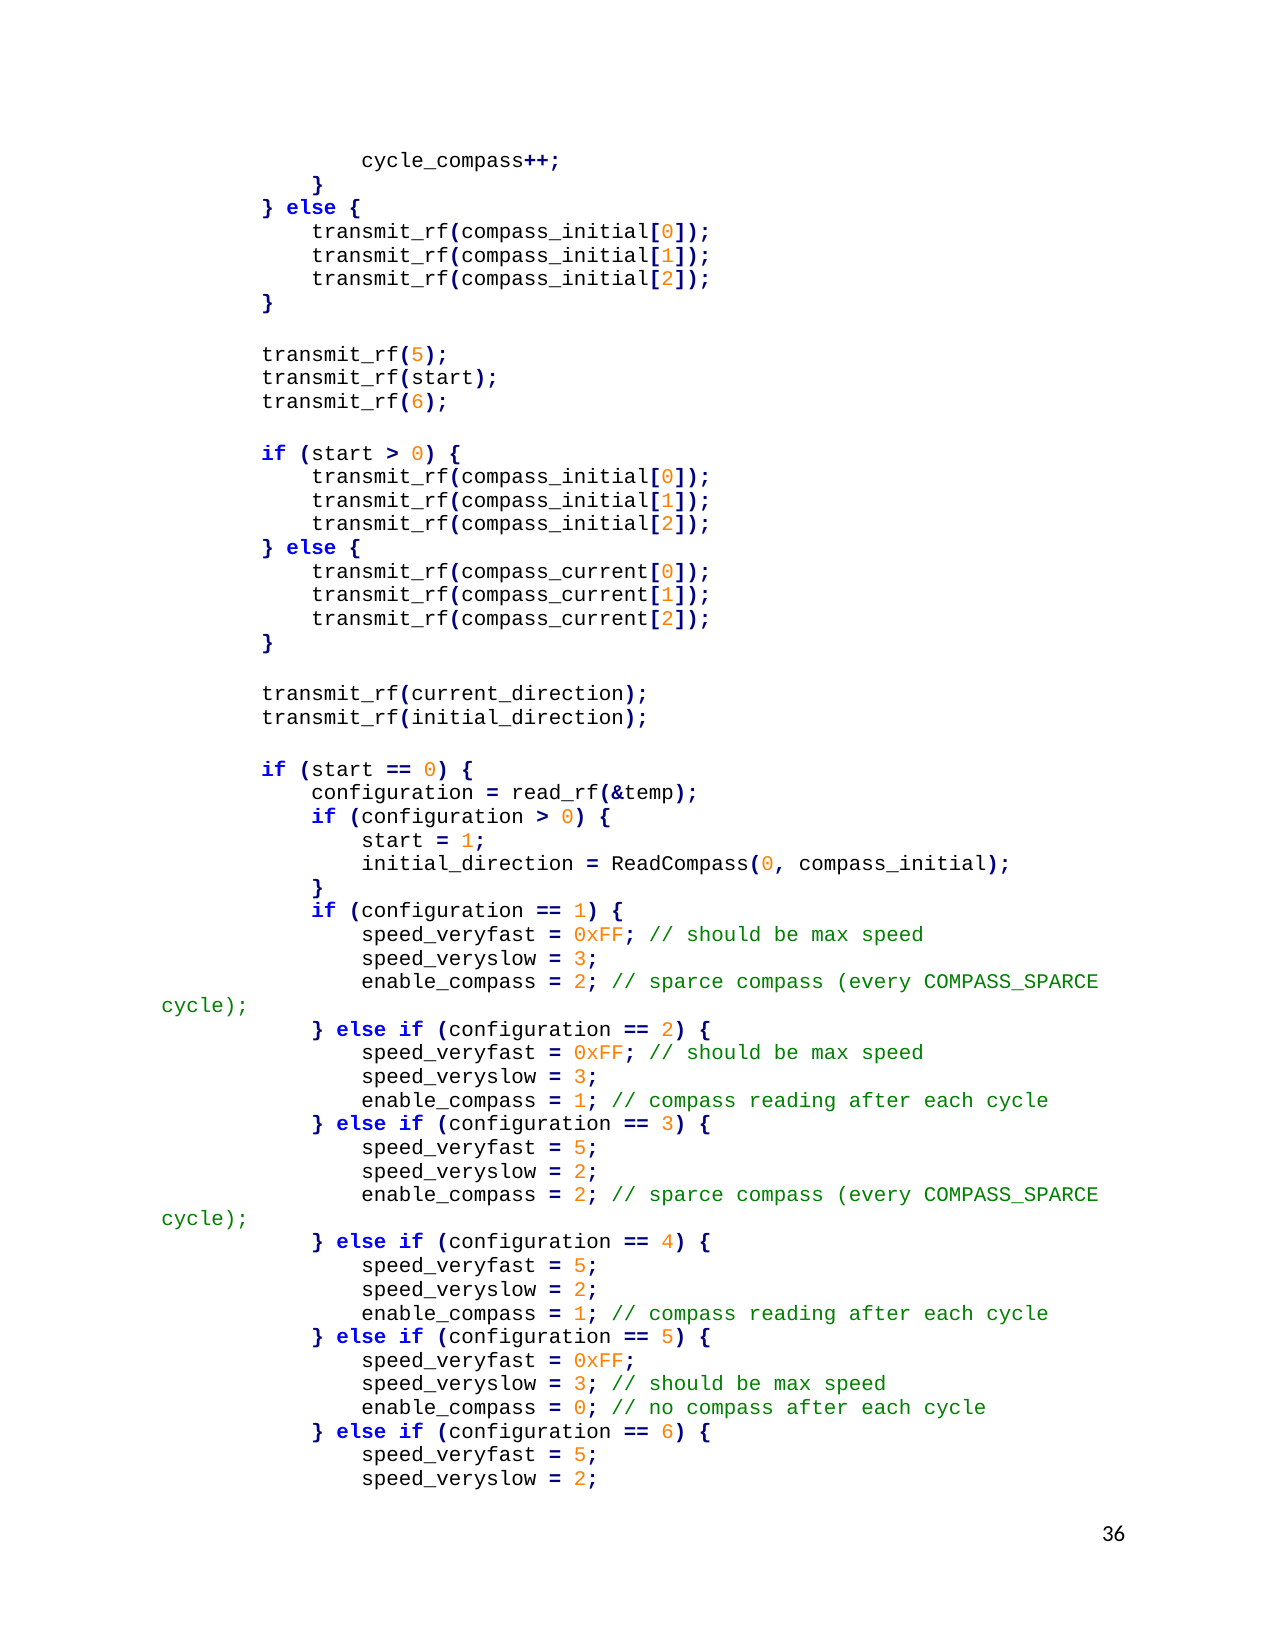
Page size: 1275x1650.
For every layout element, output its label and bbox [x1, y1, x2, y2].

table_cell [150, 150, 1124, 1492]
